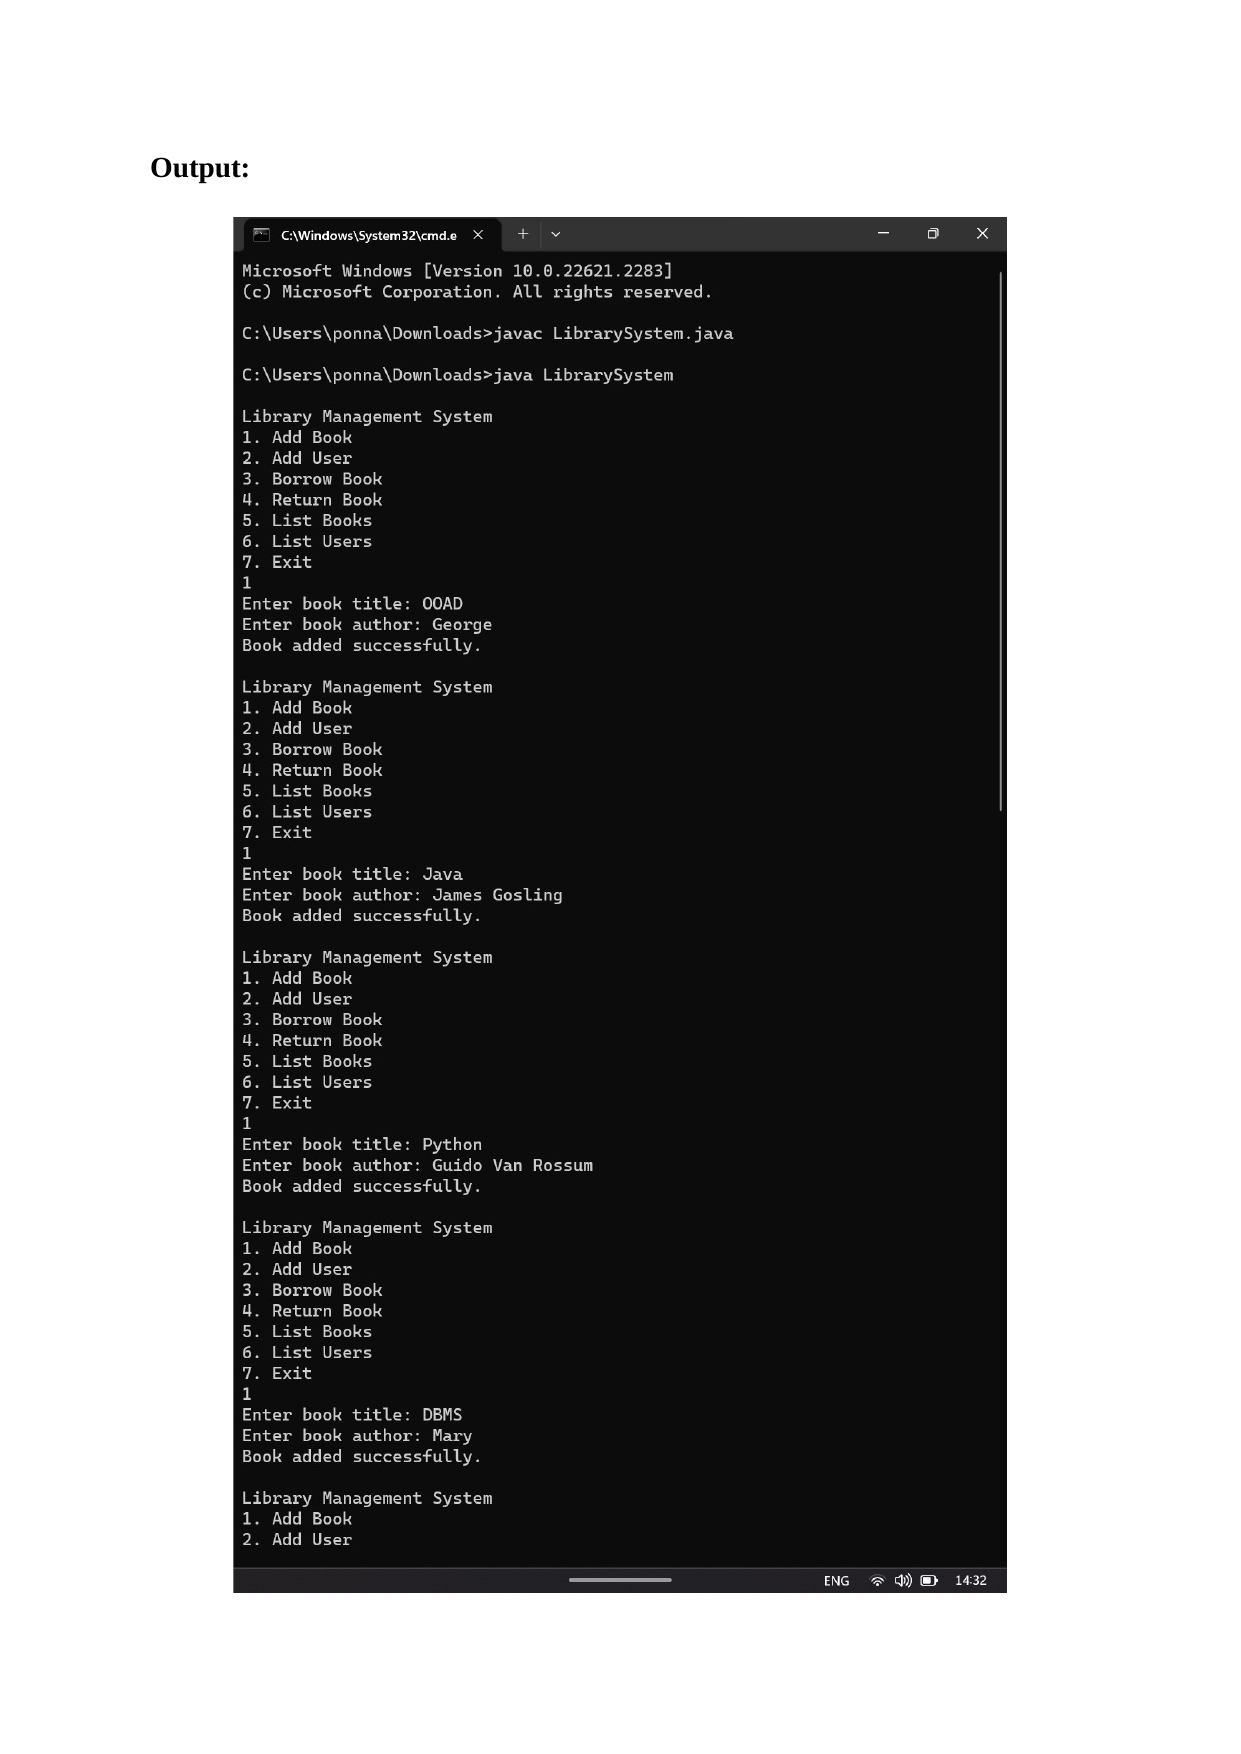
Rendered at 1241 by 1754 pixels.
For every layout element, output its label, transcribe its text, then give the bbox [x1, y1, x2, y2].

text Output: [150, 150, 1090, 183]
picture [233, 217, 1007, 1593]
